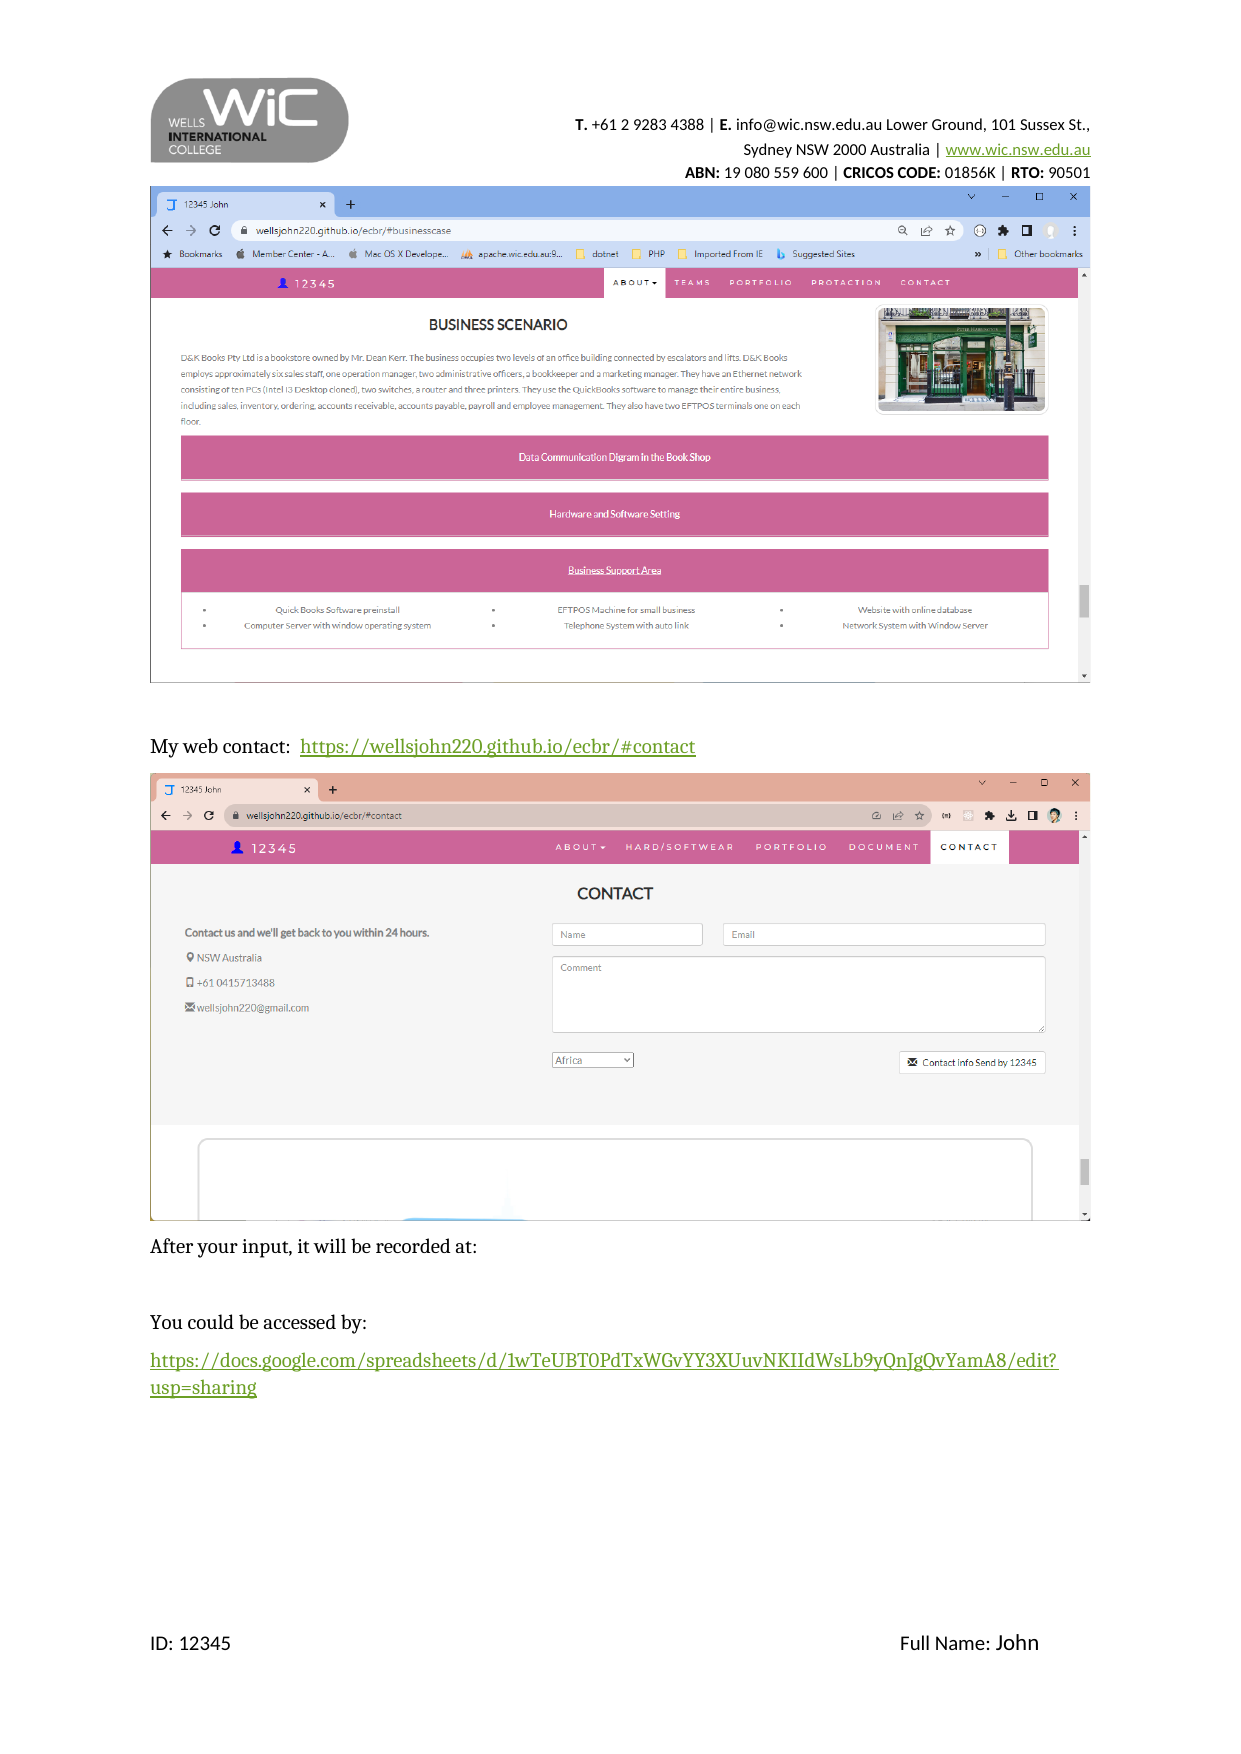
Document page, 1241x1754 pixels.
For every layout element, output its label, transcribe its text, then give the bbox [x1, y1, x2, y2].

text https://docs.google.com/spreadsheets/d/1wTeUBT0PdTxWGvYY3XUuvNKIIdWsLb9yQnJgQvYamA8/edit?usp=sharing [150, 1348, 1090, 1400]
picture [150, 186, 1091, 683]
picture [150, 773, 1091, 1221]
text After your input, it will be recorded at: [150, 1235, 1090, 1259]
text My web contact: https://wellsjohn220.github.io/ecbr/#contact [150, 735, 1090, 759]
text You could be accessed by: [150, 1311, 1090, 1334]
